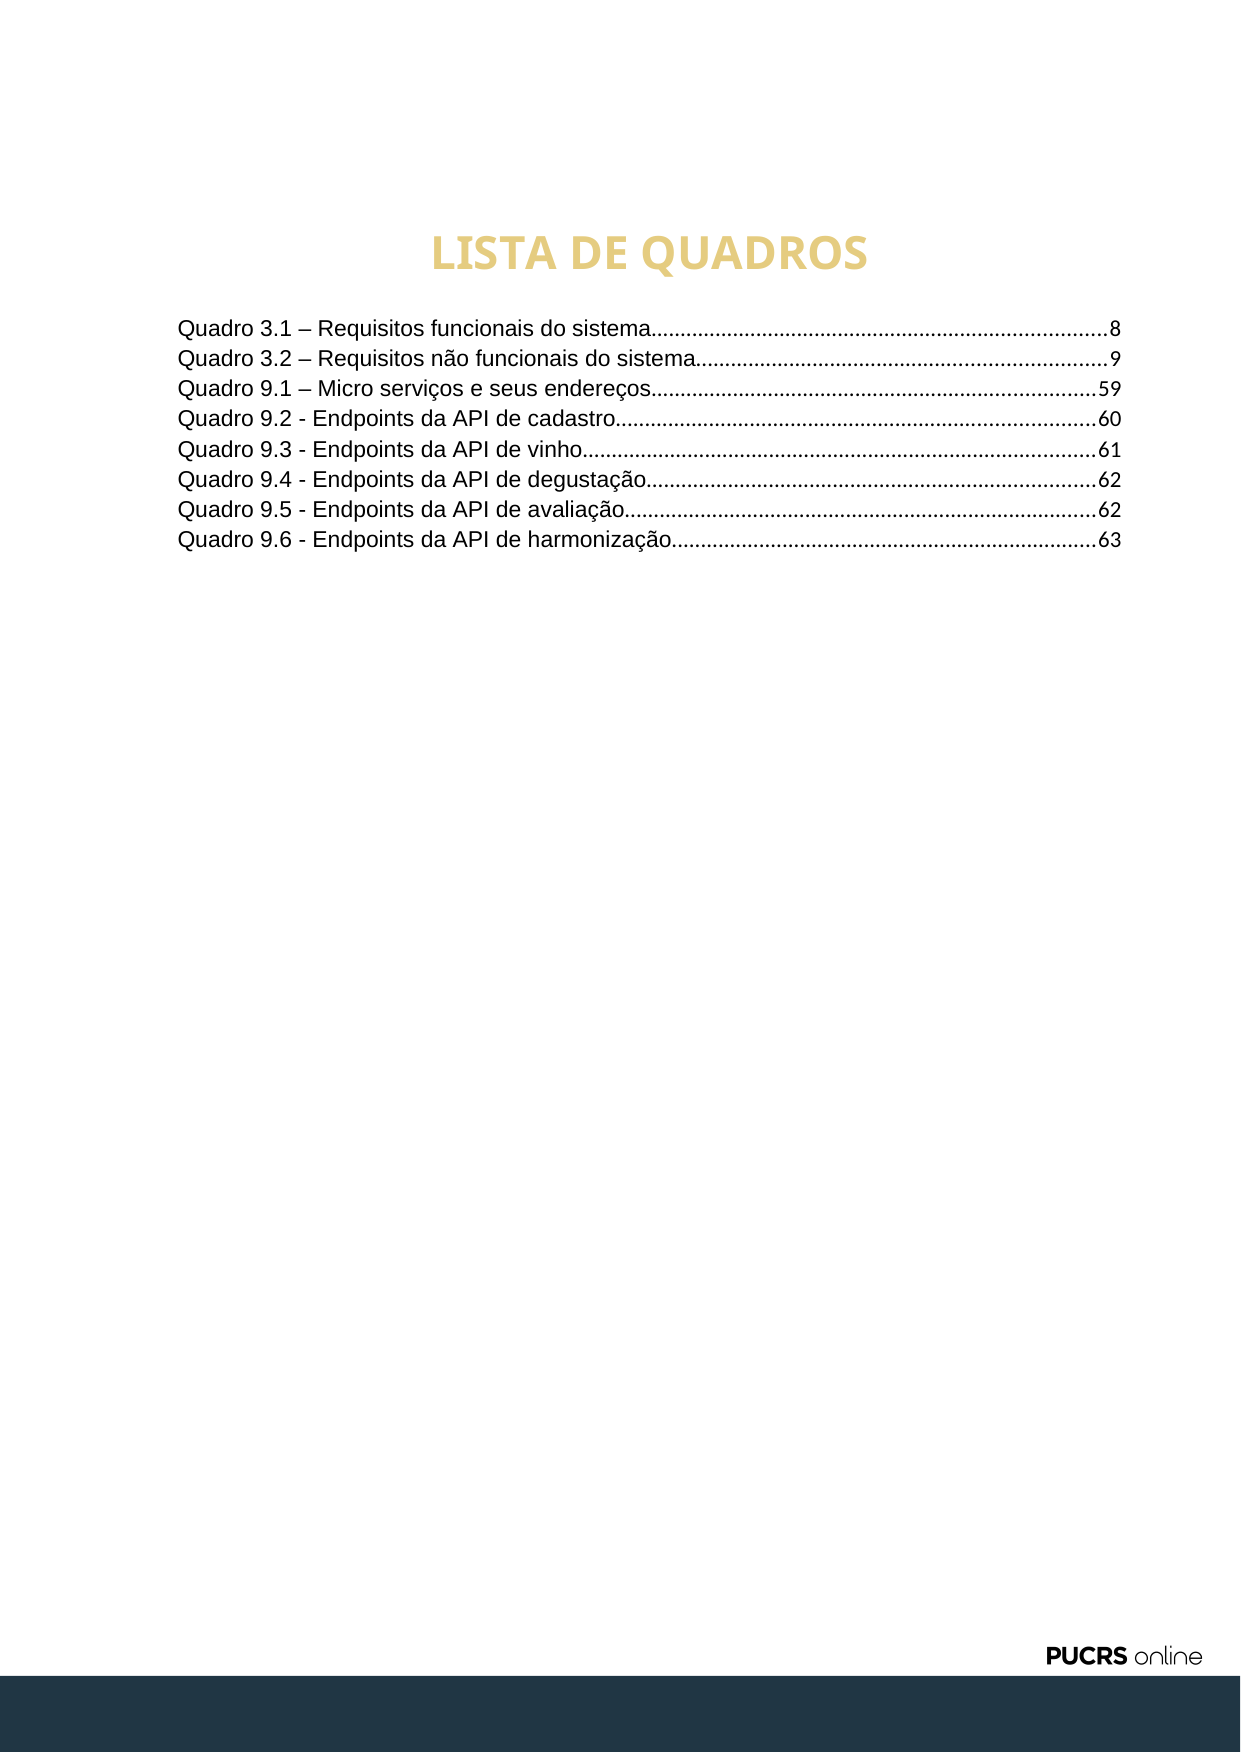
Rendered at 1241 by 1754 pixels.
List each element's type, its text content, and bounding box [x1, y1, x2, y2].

text Quadro 9.4 - Endpoints da API de degustação 62 [177, 465, 1122, 493]
text Quadro 9.1 – Micro serviços e seus endereços 59 [177, 374, 1122, 402]
text Quadro 9.6 - Endpoints da API de harmonização 63 [177, 525, 1122, 553]
text Quadro 9.5 - Endpoints da API de avaliação 62 [177, 495, 1122, 523]
text Quadro 3.2 – Requisitos não funcionais do sistema 9 [177, 344, 1122, 372]
text Quadro 3.1 – Requisitos funcionais do sistema 8 [177, 314, 1122, 342]
text Quadro 9.3 - Endpoints da API de vinho 61 [177, 435, 1122, 463]
text Quadro 9.2 - Endpoints da API de cadastro 60 [177, 404, 1122, 432]
text LISTA DE QUADROS [177, 220, 1122, 283]
picture [1045, 1645, 1203, 1667]
